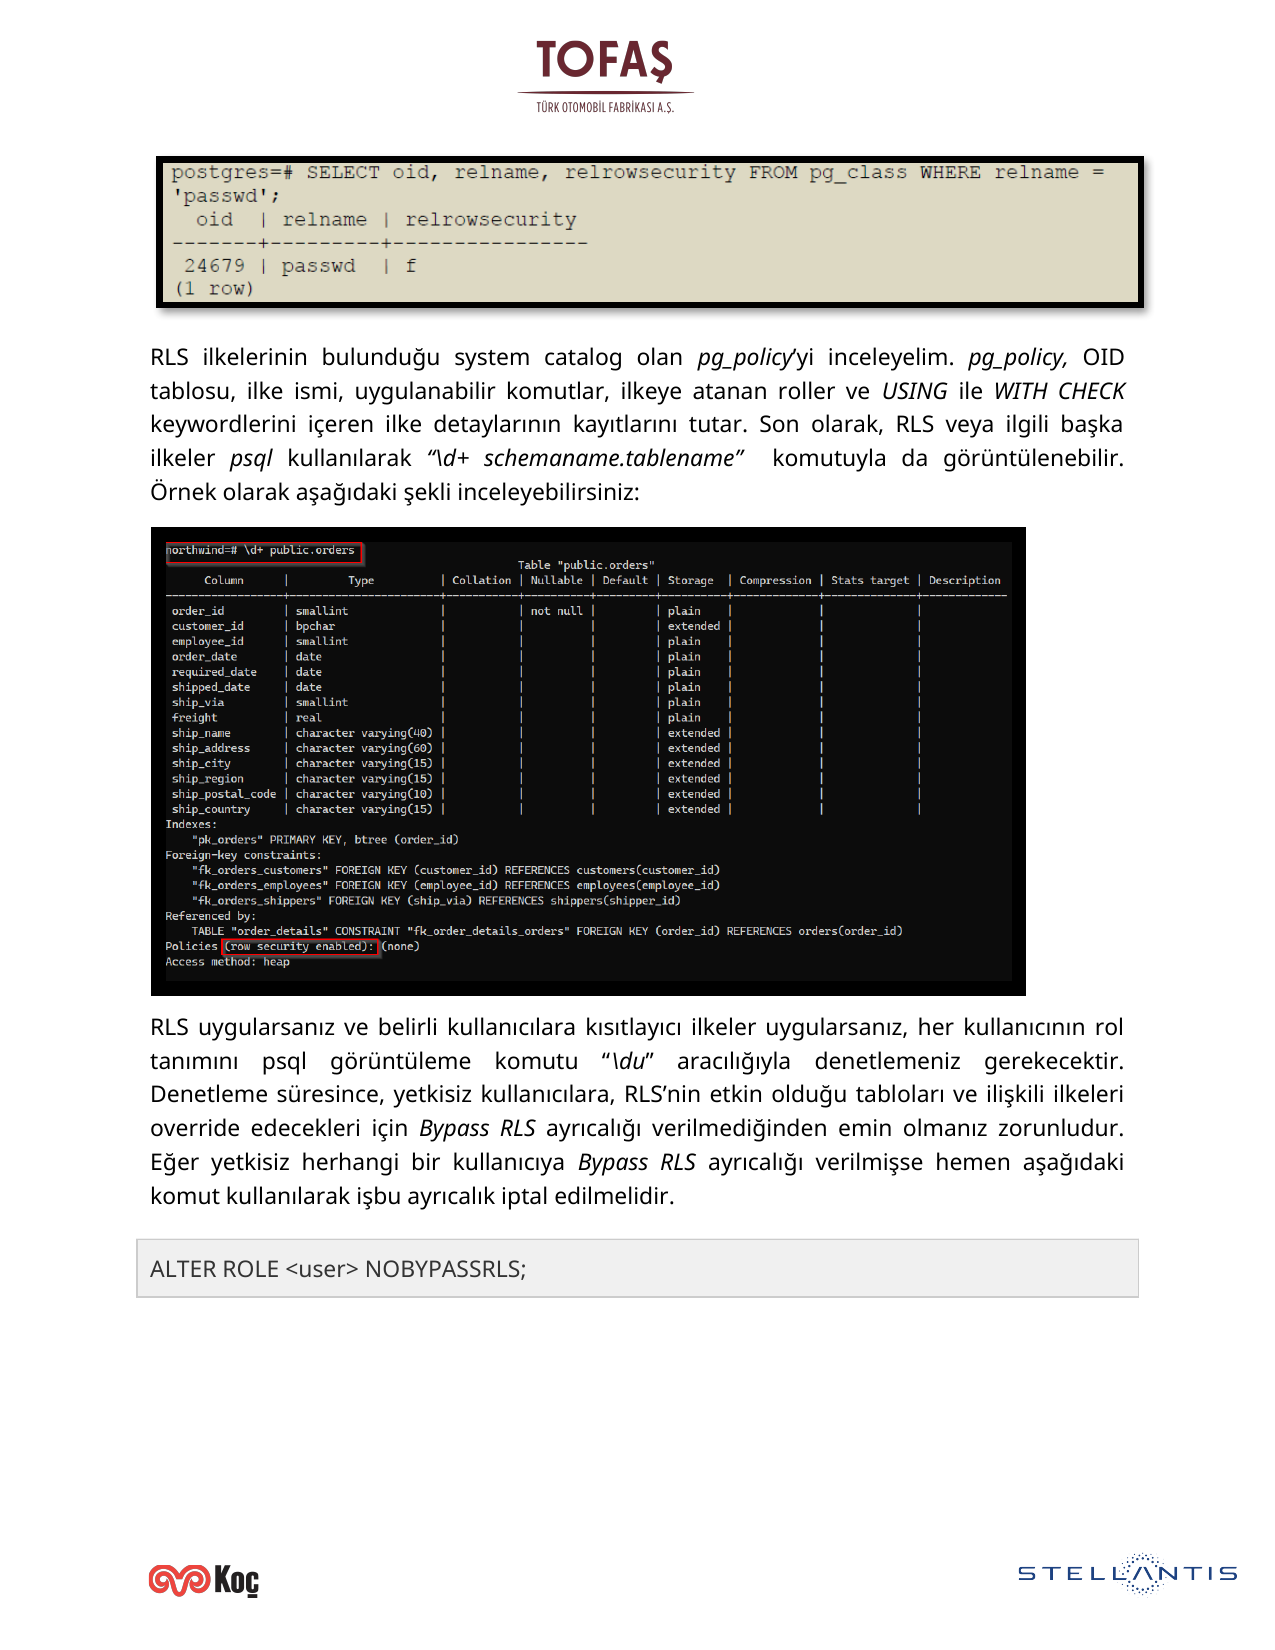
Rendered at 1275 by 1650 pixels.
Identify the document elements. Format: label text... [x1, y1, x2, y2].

text RLS ilkelerinin bulunduğu system catalog olan pg_policy’yi inceleyelim. pg_policy, OID tablosu, ilke ismi, uygulanabilir komutlar, ilkeye atanan roller ve USING ile WITH CHECK keywordlerini içeren ilke detaylarının kayıtlarını tutar. Son olarak, RLS veya ilgili başka ilkeler psql kullanılarak “\d+ schemaname.tablename” komutuyla da görüntülenebilir. Örnek olarak aşağıdaki şekli inceleyebilirsiniz: [150, 341, 1125, 507]
picture [511, 35, 698, 119]
text RLS uygularsanız ve belirli kullanıcılara kısıtlayıcı ilkeler uygularsanız, her kullanıcının rol tanımını psql görüntüleme komutu “\du” aracılığıyla denetlemeniz gerekecektir. Denetleme süresince, yetkisiz kullanıcılara, RLS’nin etkin olduğu tabloları ve ilişkili ilkeleri override edecekleri için Bypass RLS ayrıcalığı verilmediğinden emin olmanız zorunludur. Eğer yetkisiz herhangi bir kullanıcıya Bypass RLS ayrıcalığı verilmişse hemen aşağıdaki komut kullanılarak işbu ayrıcalık iptal edilmelidir. [150, 1011, 1125, 1211]
picture [1018, 1551, 1237, 1598]
picture [166, 542, 1012, 981]
text ALTER ROLE <user> NOBYPASSRLS; [138, 1240, 1138, 1296]
picture [148, 1565, 259, 1598]
picture [163, 163, 1138, 302]
